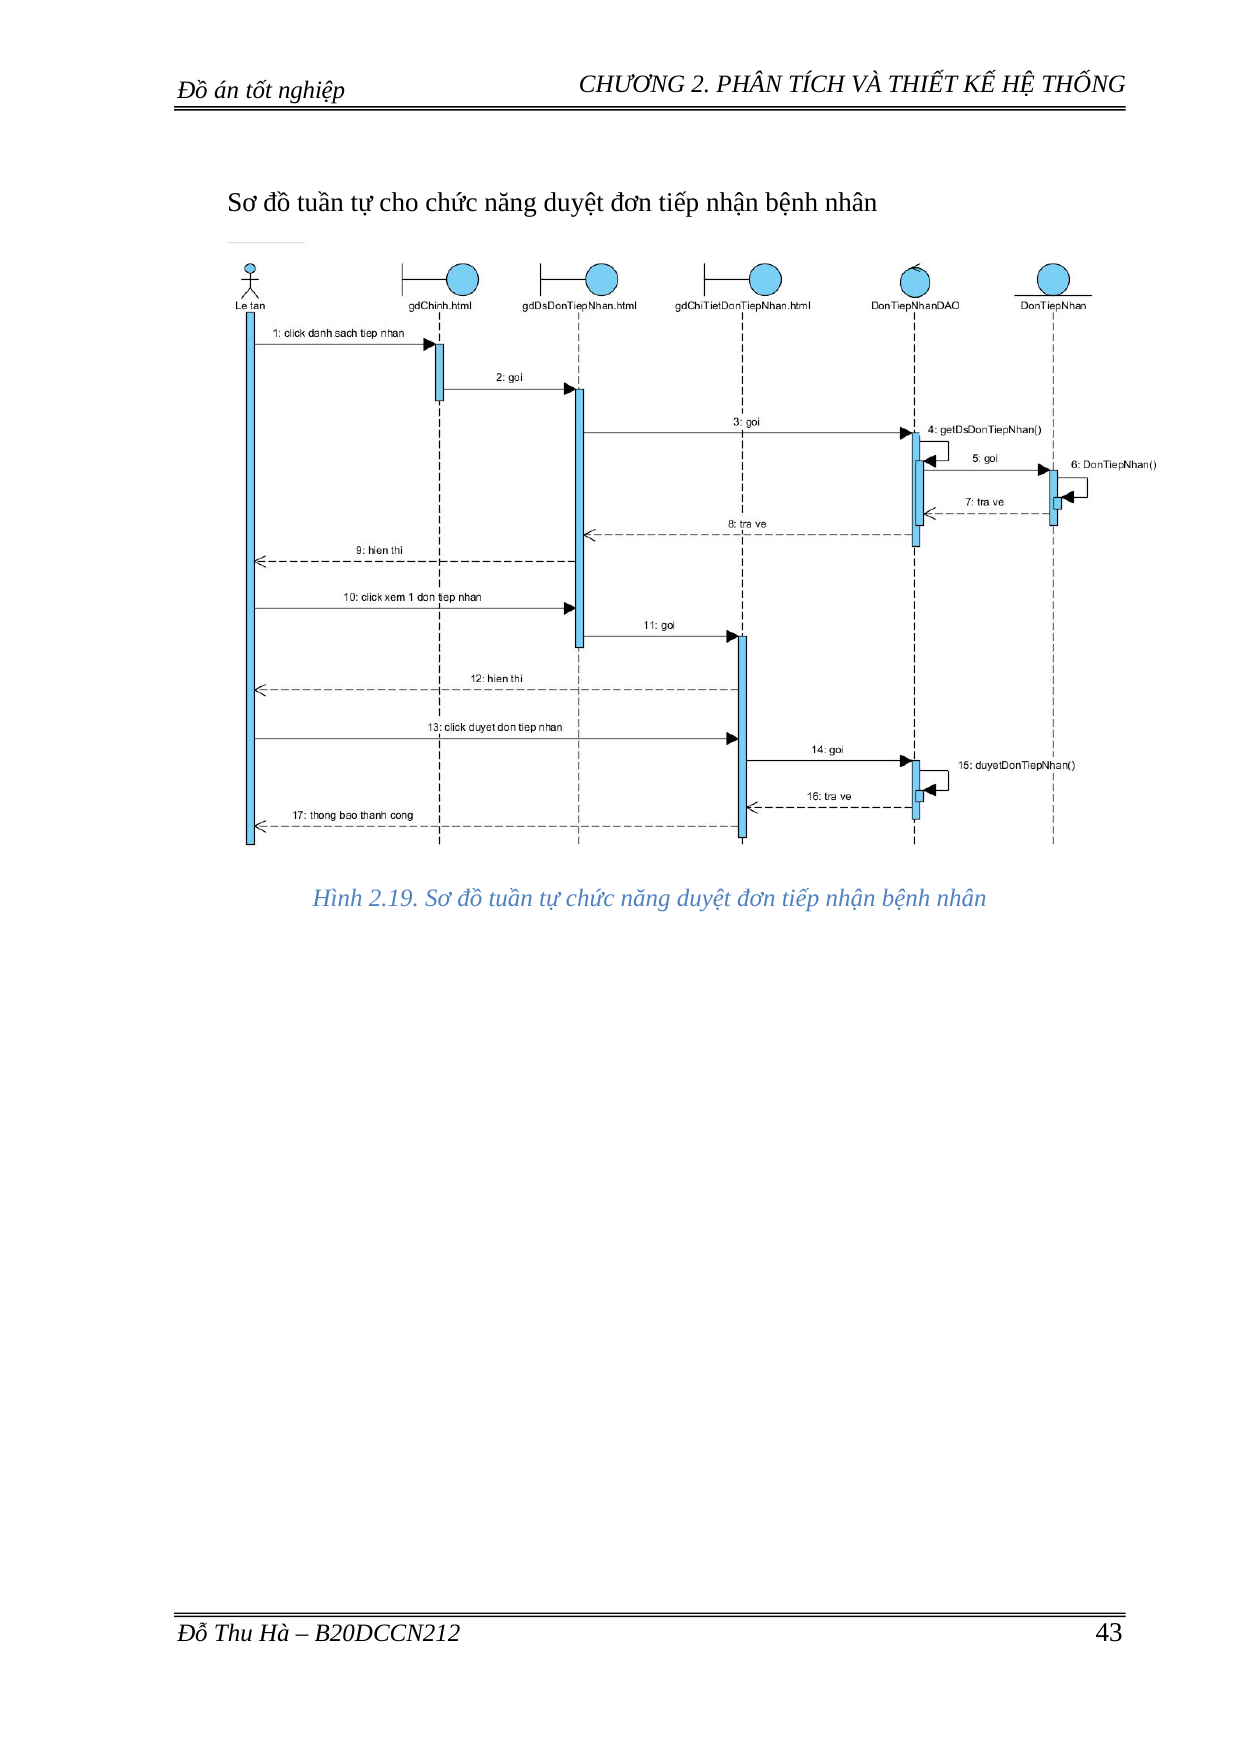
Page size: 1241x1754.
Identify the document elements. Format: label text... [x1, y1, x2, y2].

text Sơ đồ tuần tự cho chức năng duyệt đơn tiếp nhận bệnh nhân [202, 186, 1134, 217]
text Hình 2.19. Sơ đồ tuần tự chức năng duyệt đơn tiếp nhận bệnh nhân [165, 883, 1134, 912]
picture [227, 242, 1169, 858]
